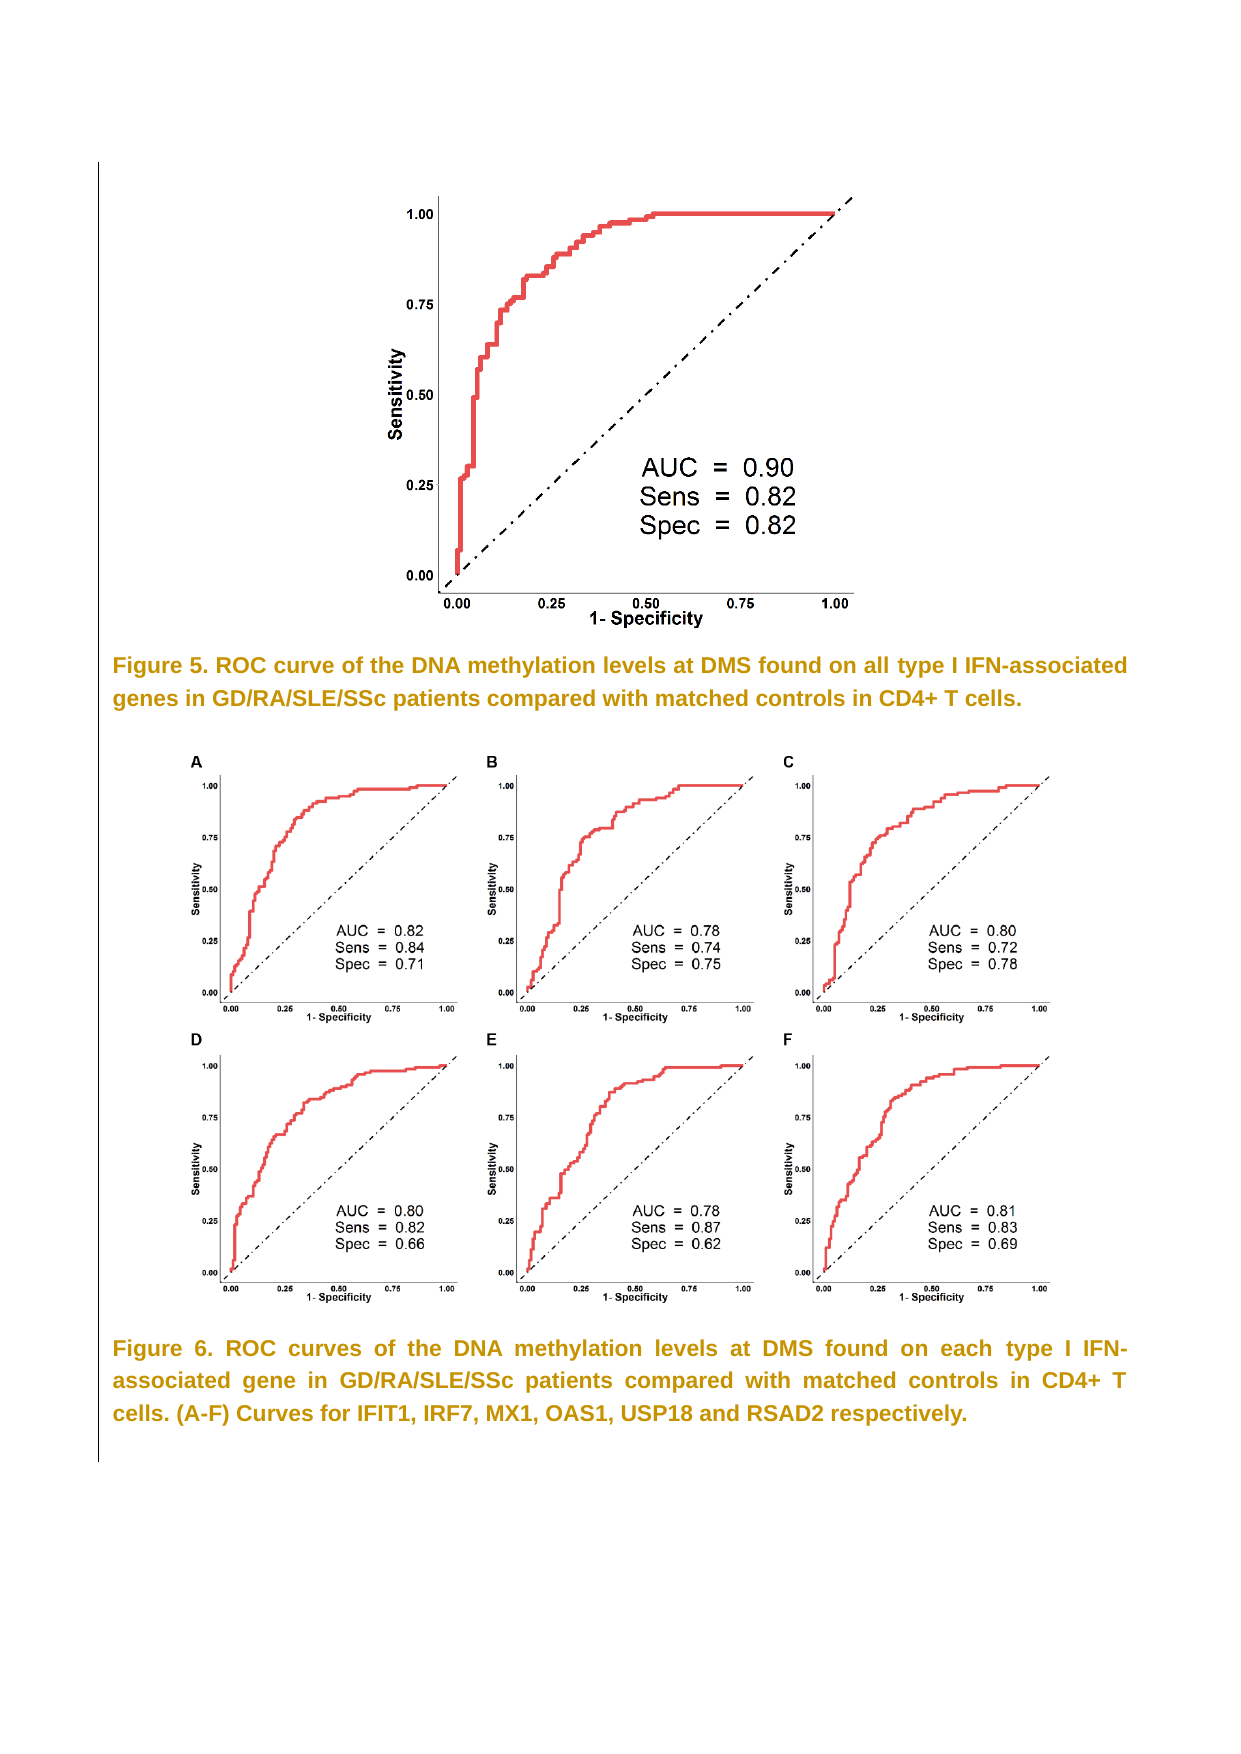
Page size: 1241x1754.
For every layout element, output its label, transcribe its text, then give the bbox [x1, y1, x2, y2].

picture [385, 194, 855, 630]
text Figure 5. ROC curve of the DNA methylation levels at DMS found on all type I IFN-associated genes in GD/RA/SLE/SSc patients compared with matched controls in CD4+ T cells. [112, 649, 1128, 714]
text Figure 6. ROC curves of the DNA methylation levels at DMS found on each type I IFN-associated gene in GD/RA/SLE/SSc patients compared with matched controls in CD4+ T cells. (A-F) Curves for IFIT1, IRF7, MX1, OAS1, USP18 and RSAD2 respectively. [112, 1332, 1128, 1429]
picture [187, 747, 1053, 1311]
